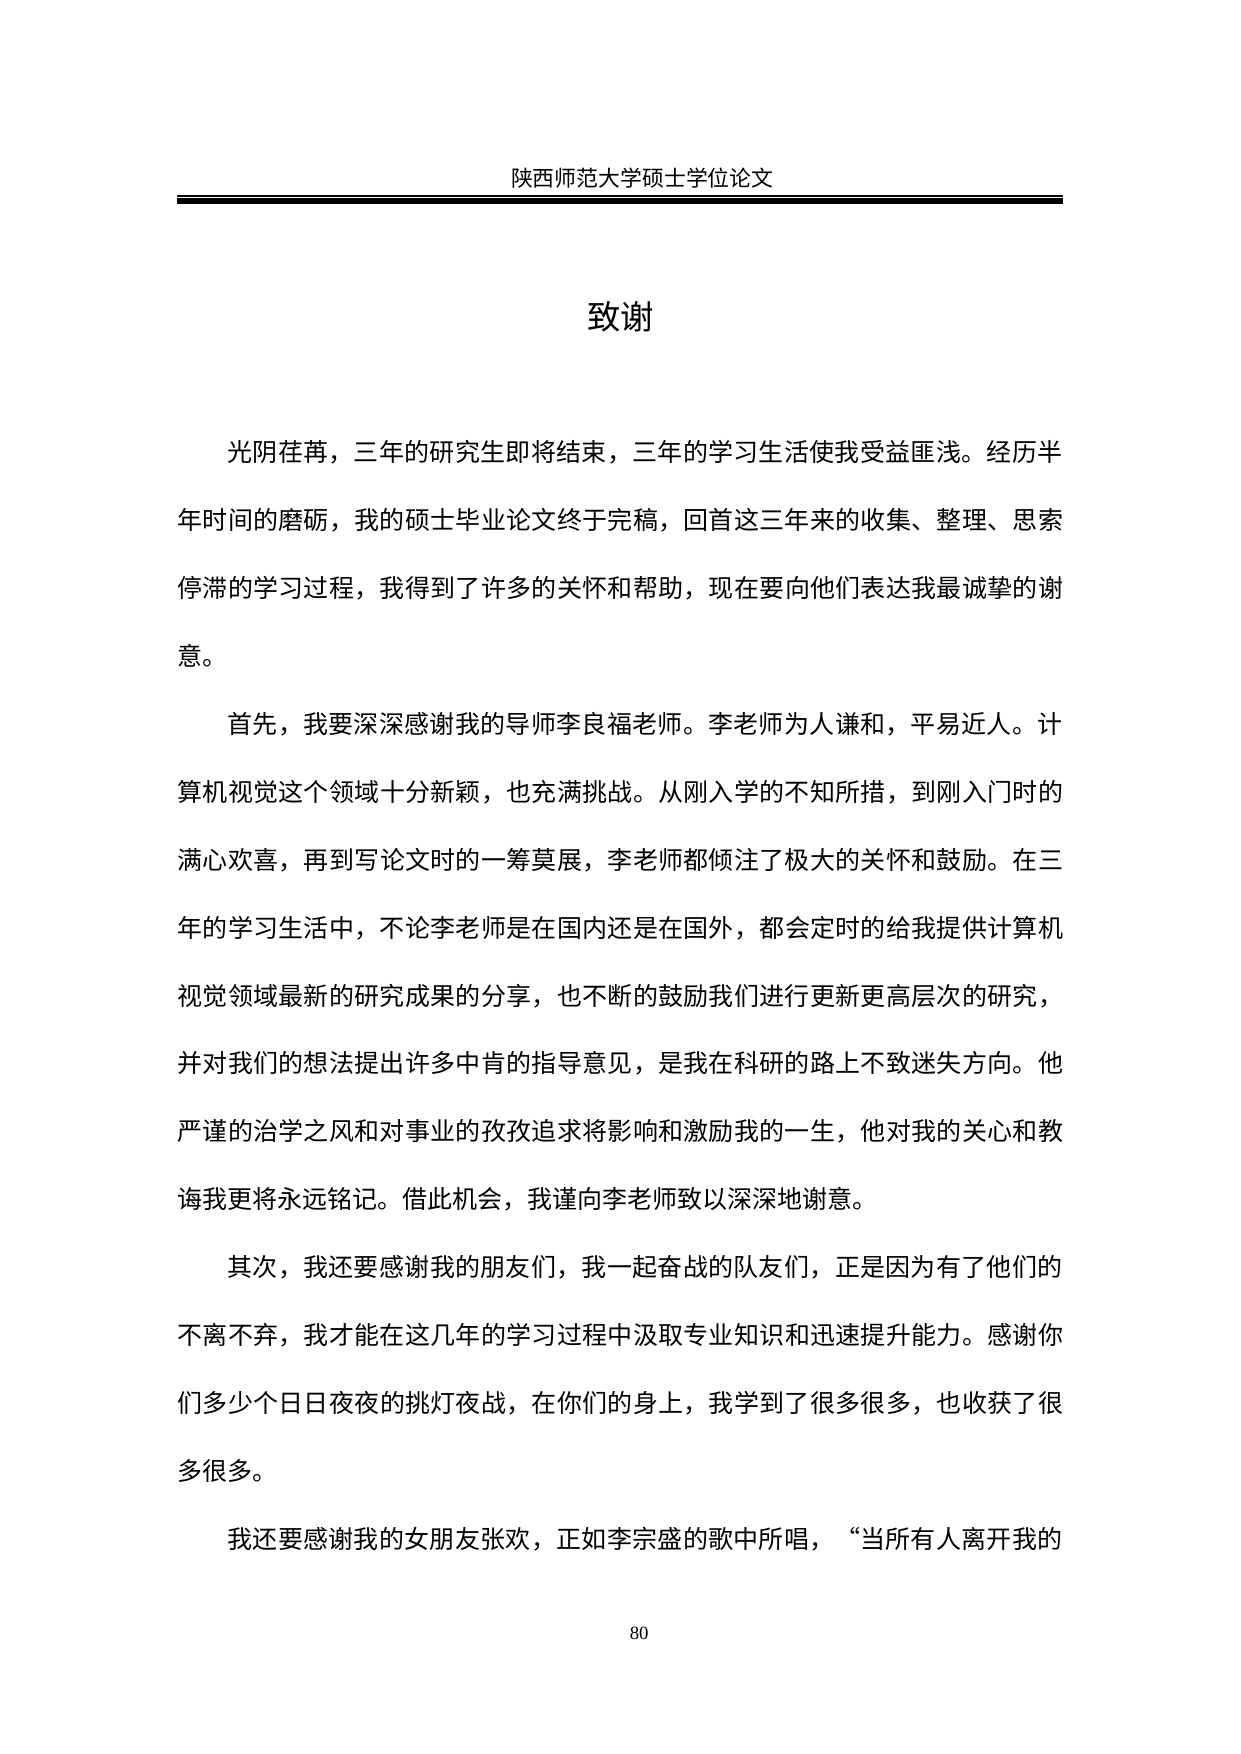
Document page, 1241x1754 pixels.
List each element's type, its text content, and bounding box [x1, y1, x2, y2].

text 其次，我还要感谢我的朋友们，我一起奋战的队友们，正是因为有了他们的不离不弃，我才能在这几年的学习过程中汲取专业知识和迅速提升能力。感谢你们多少个日日夜夜的挑灯夜战，在你们的身上，我学到了很多很多，也收获了很多很多。 [177, 1232, 1063, 1503]
subtitle 致谢 [177, 281, 1063, 349]
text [177, 1503, 1063, 1571]
text 首先，我要深深感谢我的导师李良福老师。李老师为人谦和，平易近人。计算机视觉这个领域十分新颖，也充满挑战。从刚入学的不知所措，到刚入门时的满心欢喜，再到写论文时的一筹莫展，李老师都倾注了极大的关怀和鼓励。在三年的学习生活中，不论李老师是在国内还是在国外，都会定时的给我提供计算机视觉领域最新的研究成果的分享，也不断的鼓励我们进行更新更高层次的研究，并对我们的想法提出许多中肯的指导意见，是我在科研的路上不致迷失方向。他严谨的治学之风和对事业的孜孜追求将影响和激励我的一生，他对我的关心和教诲我更将永远铭记。借此机会，我谨向李老师致以深深地谢意。 [177, 688, 1063, 1232]
text 光阴荏苒，三年的研究生即将结束，三年的学习生活使我受益匪浅。经历半年时间的磨砺，我的硕士毕业论文终于完稿，回首这三年来的收集、整理、思索、停滞的学习过程，我得到了许多的关怀和帮助，现在要向他们表达我最诚挚的谢意。 [177, 417, 1063, 688]
